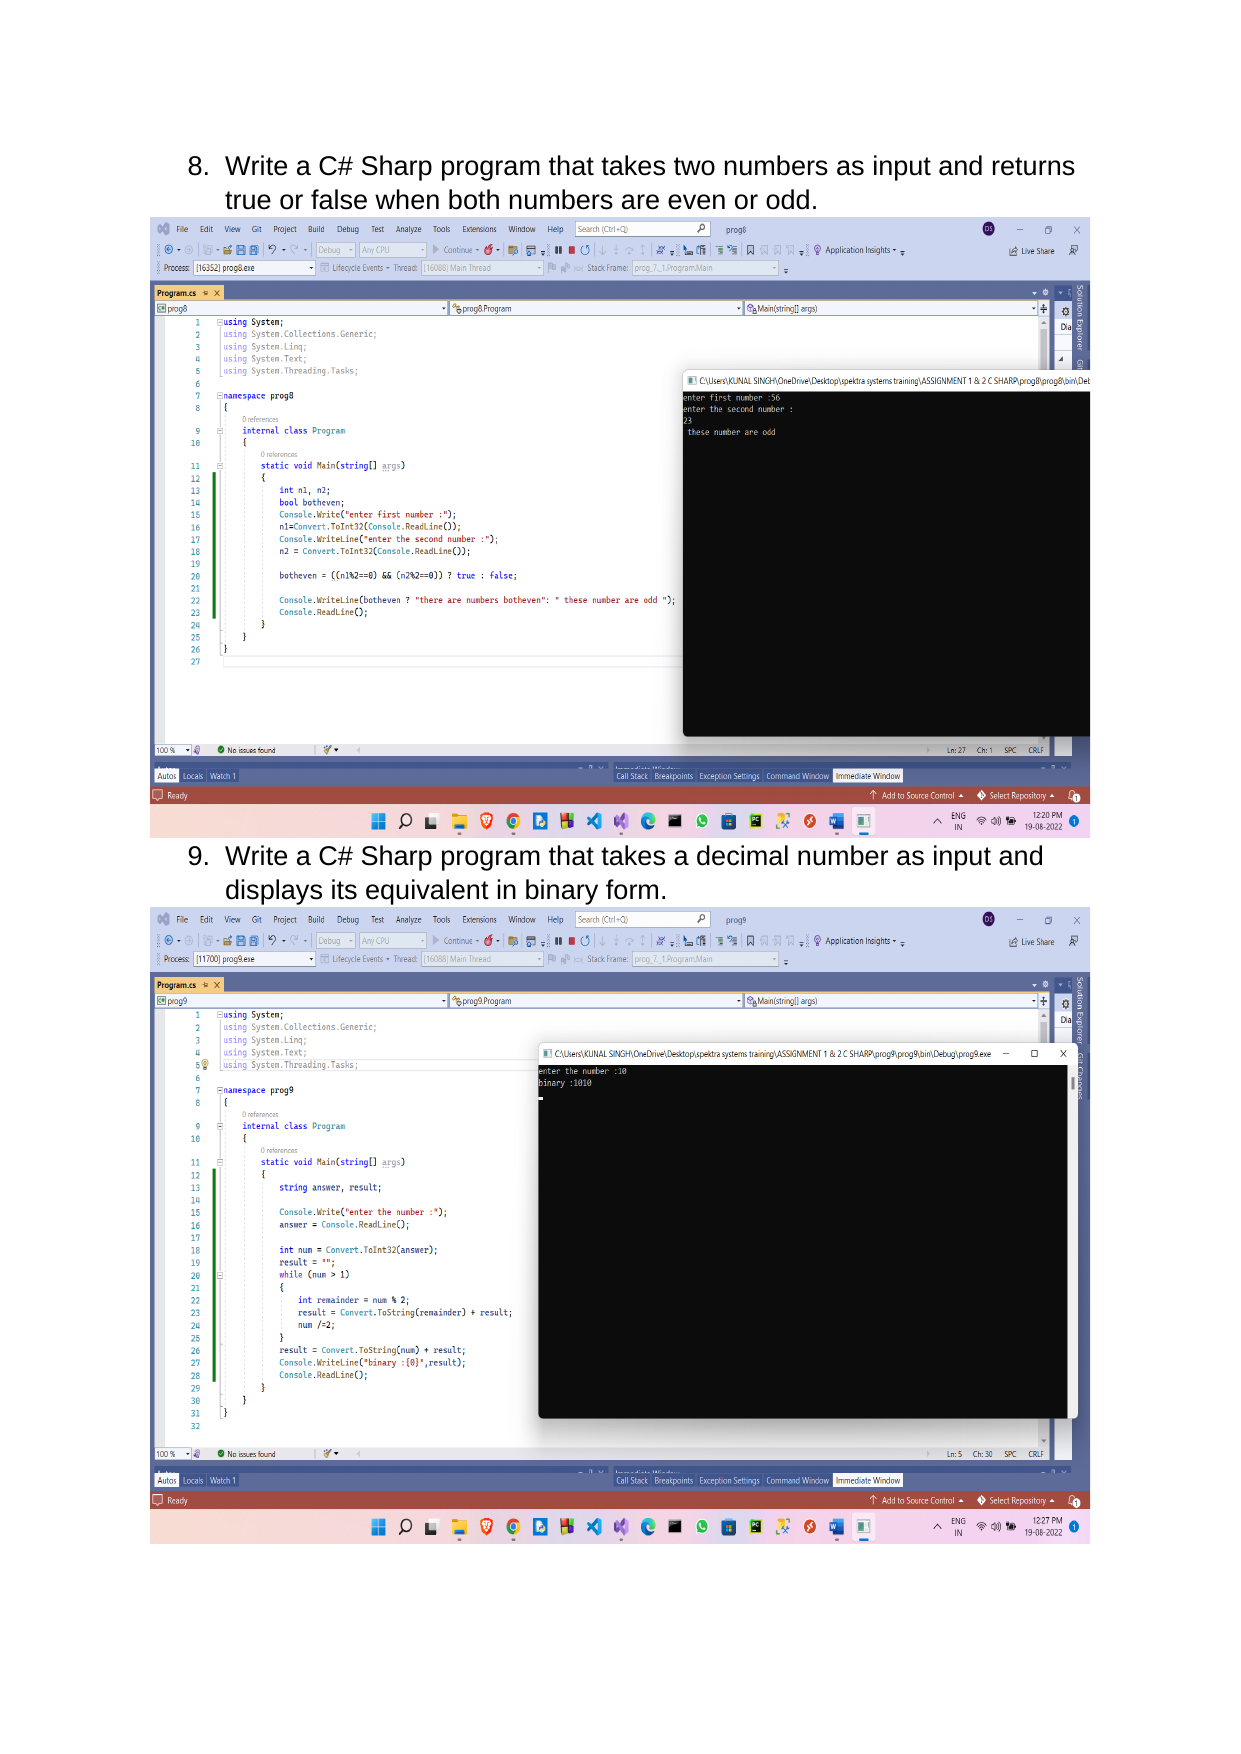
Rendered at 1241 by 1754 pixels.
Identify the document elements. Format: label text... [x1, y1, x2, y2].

picture [150, 217, 1091, 838]
list Write a C# Sharp program that takes two numbers as input and returns true or false when both numbers are even or odd. [187, 150, 1090, 215]
list Write a C# Sharp program that takes a decimal number as input and displays its equivalent in binary form. [187, 840, 1090, 905]
picture [150, 907, 1091, 1544]
